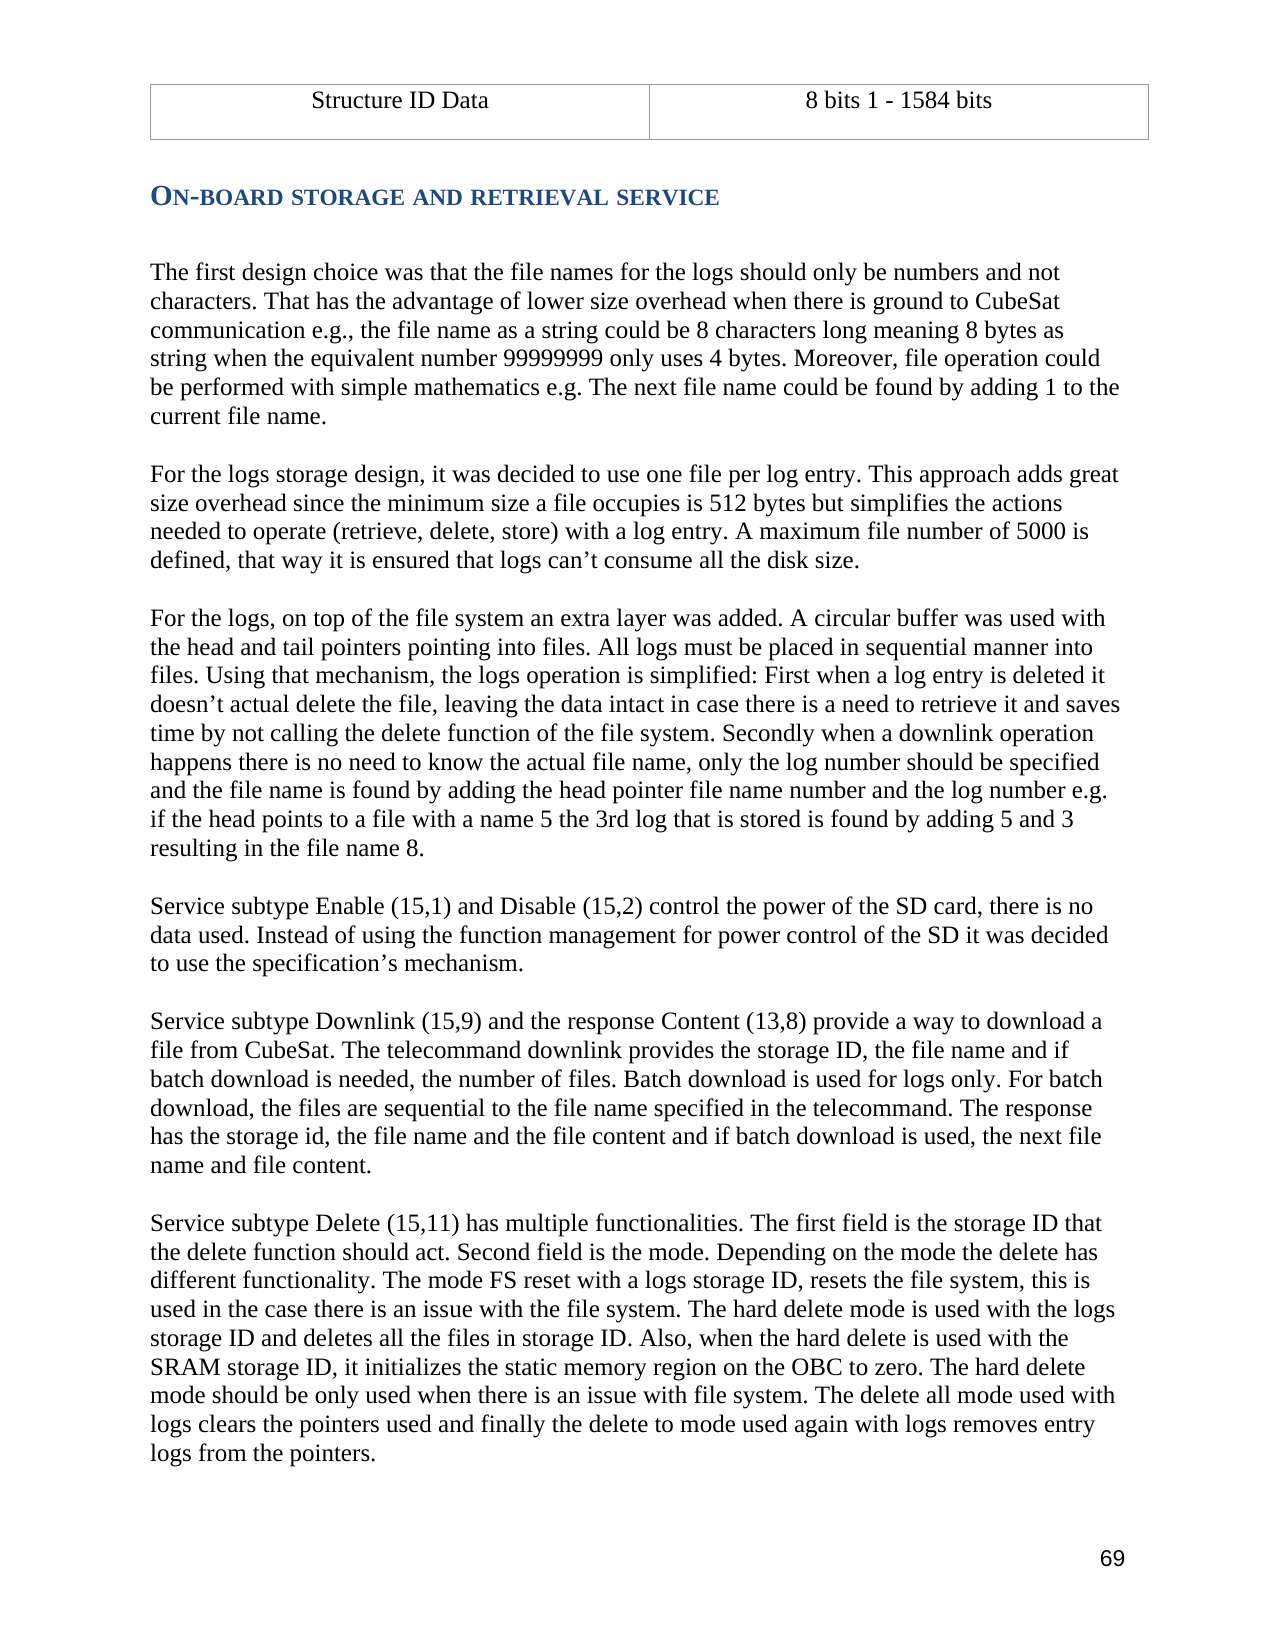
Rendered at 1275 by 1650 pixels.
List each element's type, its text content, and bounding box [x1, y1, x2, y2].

text Service subtype Delete (15,11) has multiple functionalities. The first field is the storage ID that the delete function should act. Second field is the mode. Depending on the mode the delete has different functionality. The mode FS reset with a logs storage ID, resets the file system, this is used in the case there is an issue with the file system. The hard delete mode is used with the logs storage ID and deletes all the files in storage ID. Also, when the hard delete is used with the SRAM storage ID, it initializes the static memory region on the OBC to zero. The hard delete mode should be only used when there is an issue with file system. The delete all mode used with logs clears the pointers used and finally the delete to mode used again with logs removes entry logs from the pointers. [150, 1208, 1125, 1467]
text Service subtype Enable (15,1) and Disable (15,2) control the power of the SD card, there is no data used. Instead of using the function management for power control of the SD it was decided to use the specification’s mechanism. [150, 891, 1125, 977]
subtitle On-board storage and retrieval service [150, 178, 1089, 211]
text For the logs storage design, it was decided to use one file per log entry. This approach adds great size overhead since the minimum size a file occupies is 512 bytes but simplifies the actions needed to operate (retrieve, delete, store) with a log entry. A maximum file number of 5000 is defined, that way it is ensured that logs can’t consume all the disk size. [150, 459, 1125, 574]
table_header 8 bits 1 - 1584 bits [650, 85, 1148, 139]
text The first design choice was that the file names for the logs should only be numbers and not characters. That has the advantage of lower size overhead when there is ground to CubeSat communication e.g., the file name as a string could be 8 characters long meaning 8 bytes as string when the equivalent number 99999999 only uses 4 bytes. Moreover, file operation could be performed with simple mathematics e.g. The next file name could be found by adding 1 to the current file name. [150, 257, 1125, 430]
table_header Structure ID Data [151, 85, 649, 139]
text Service subtype Downlink (15,9) and the response Content (13,8) provide a way to download a file from CubeSat. The telecommand downlink provides the storage ID, the file name and if batch download is needed, the number of files. Batch download is used for logs only. For batch download, the files are sequential to the file name specified in the telecommand. The response has the storage id, the file name and the file content and if batch download is used, the next file name and file content. [150, 1006, 1125, 1179]
text For the logs, on top of the file system an extra layer was added. A circular buffer was used with the head and tail pointers pointing into files. All logs must be placed in sequential manner into files. Using that mechanism, the logs operation is simplified: First when a log entry is deleted it doesn’t actual delete the file, leaving the data intact in case there is a need to retrieve it and saves time by not calling the delete function of the file system. Secondly when a downlink operation happens there is no need to know the actual file name, only the log number should be specified and the file name is found by adding the head pointer file name number and the log number e.g. if the head points to a file with a name 5 the 3rd log that is stored is found by adding 5 and 3 resulting in the file name 8. [150, 603, 1125, 862]
